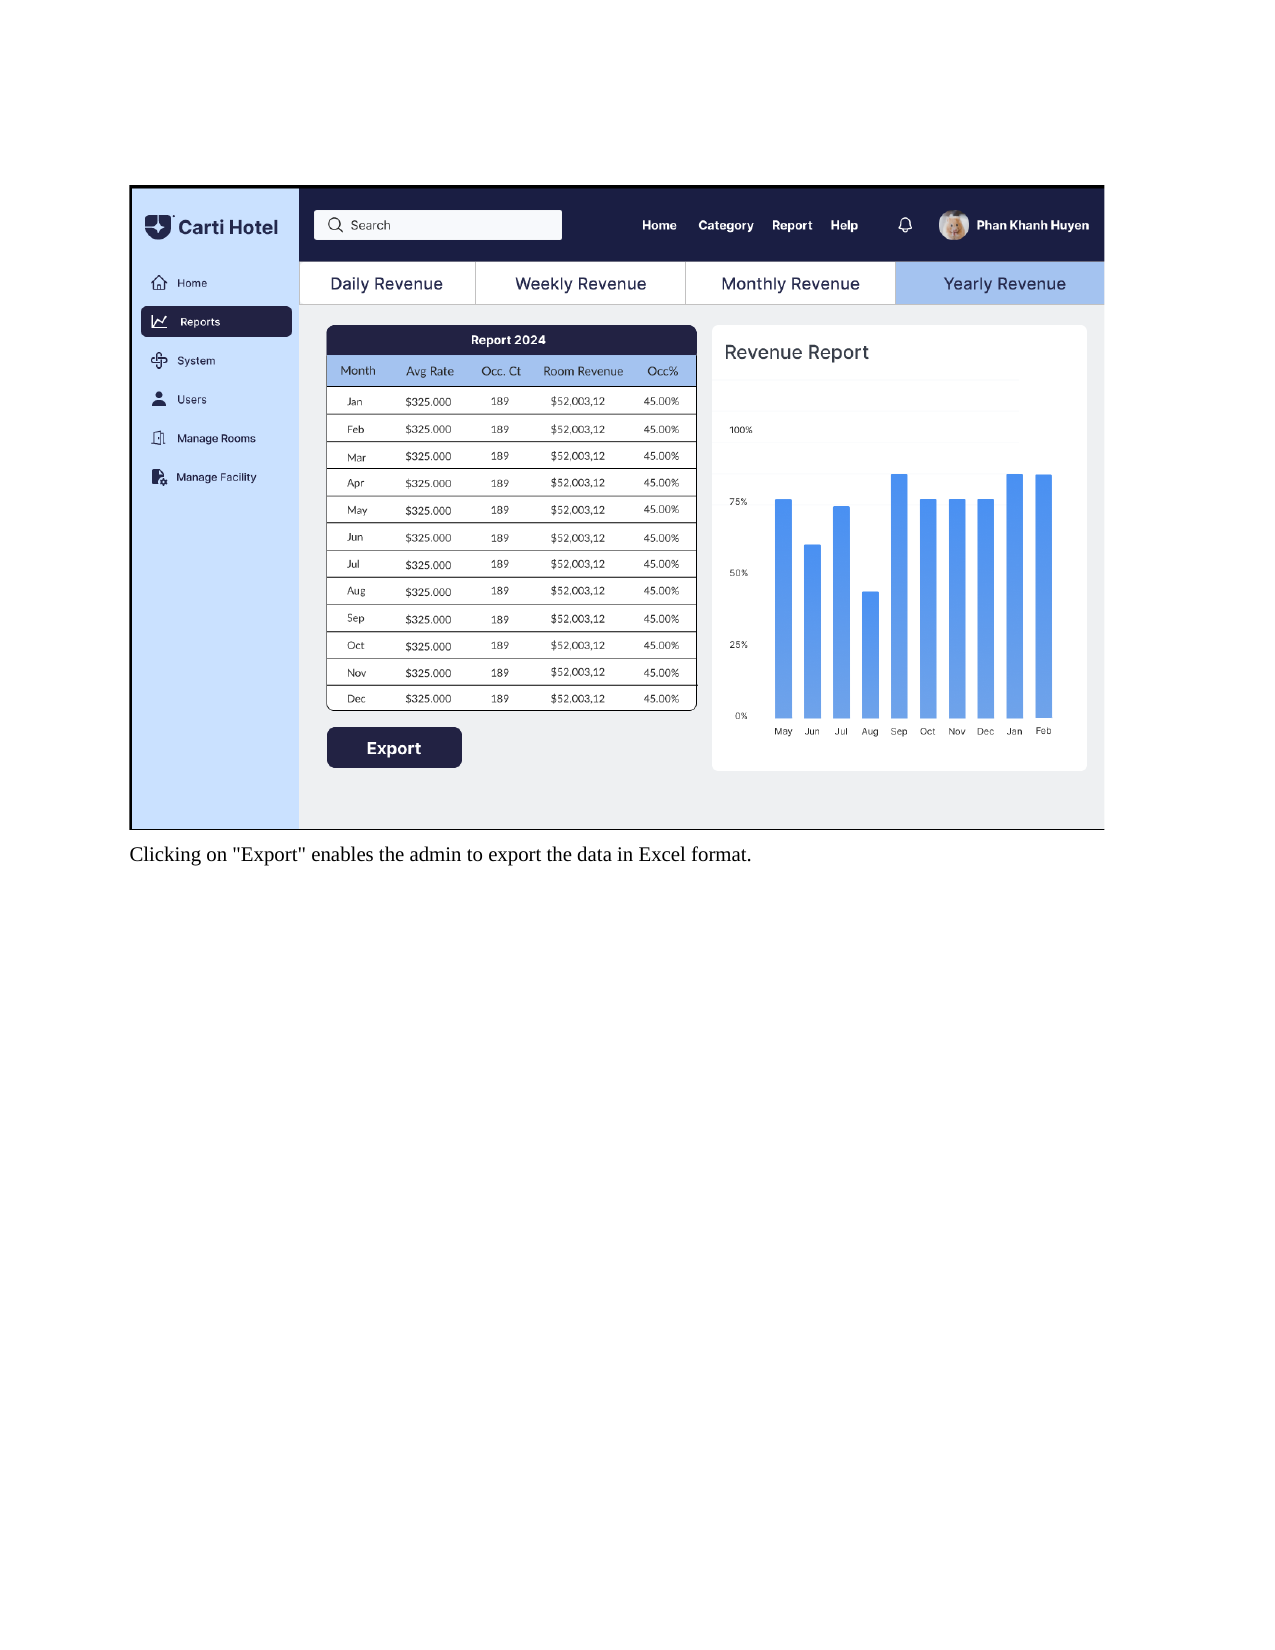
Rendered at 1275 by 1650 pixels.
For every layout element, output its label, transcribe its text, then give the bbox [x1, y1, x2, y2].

picture [129, 185, 1105, 830]
text Clicking on "Export" enables the admin to export the data in Excel format. [129, 842, 1160, 866]
